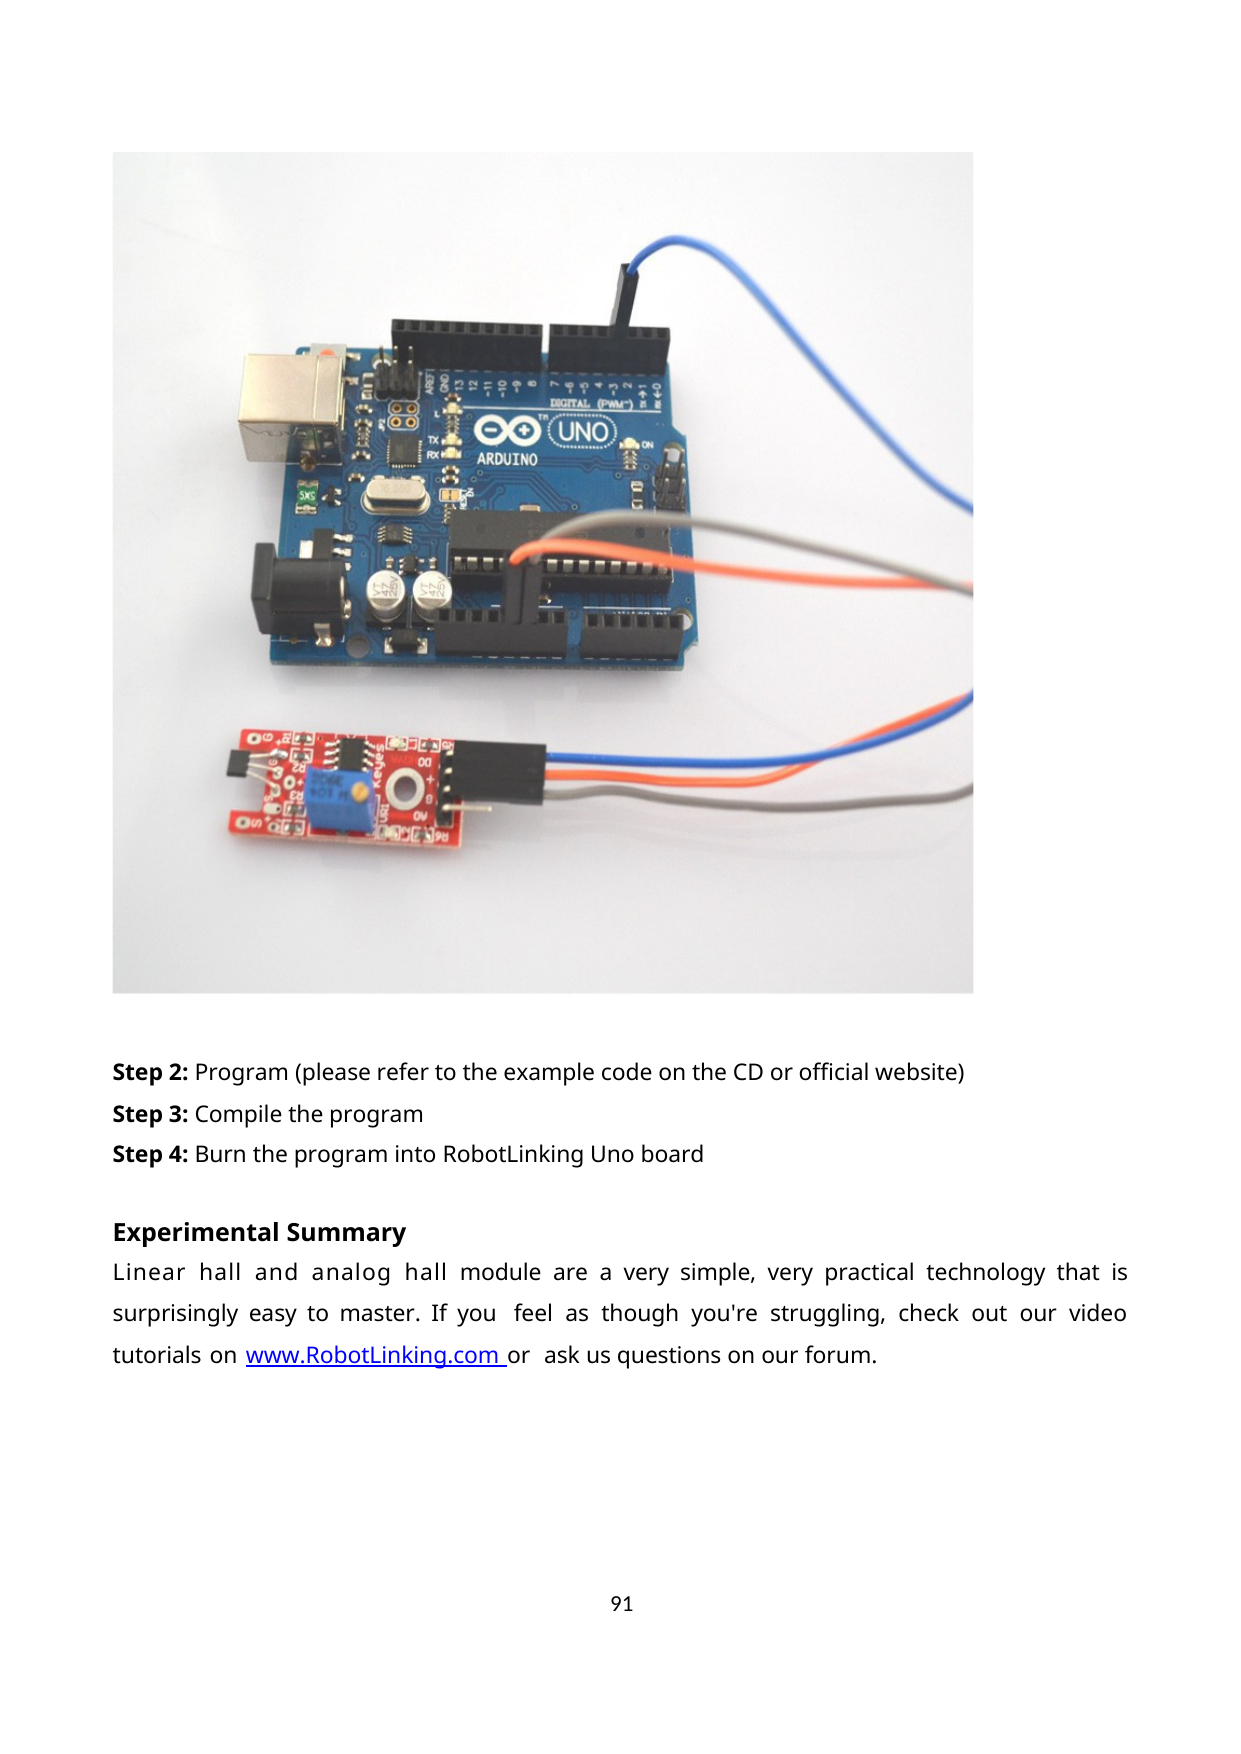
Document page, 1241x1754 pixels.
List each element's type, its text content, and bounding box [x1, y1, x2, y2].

subtitle Experimental Summary [112, 1215, 1140, 1249]
text Step 2: Program (please refer to the example code on the CD or official website) [112, 1056, 1131, 1087]
picture [112, 152, 974, 1013]
text Step 4: Burn the program into RobotLinking Uno board [112, 1138, 1140, 1169]
text Step 3: Compile the program [112, 1098, 1140, 1129]
text Linear hall and analog hall module are a very simple, very practical technology that is surprisingly easy to master. If you feel as though you're struggling, check out our video tutorials on www.RobotLinking.com or ask us questions on our forum. [112, 1256, 1128, 1370]
